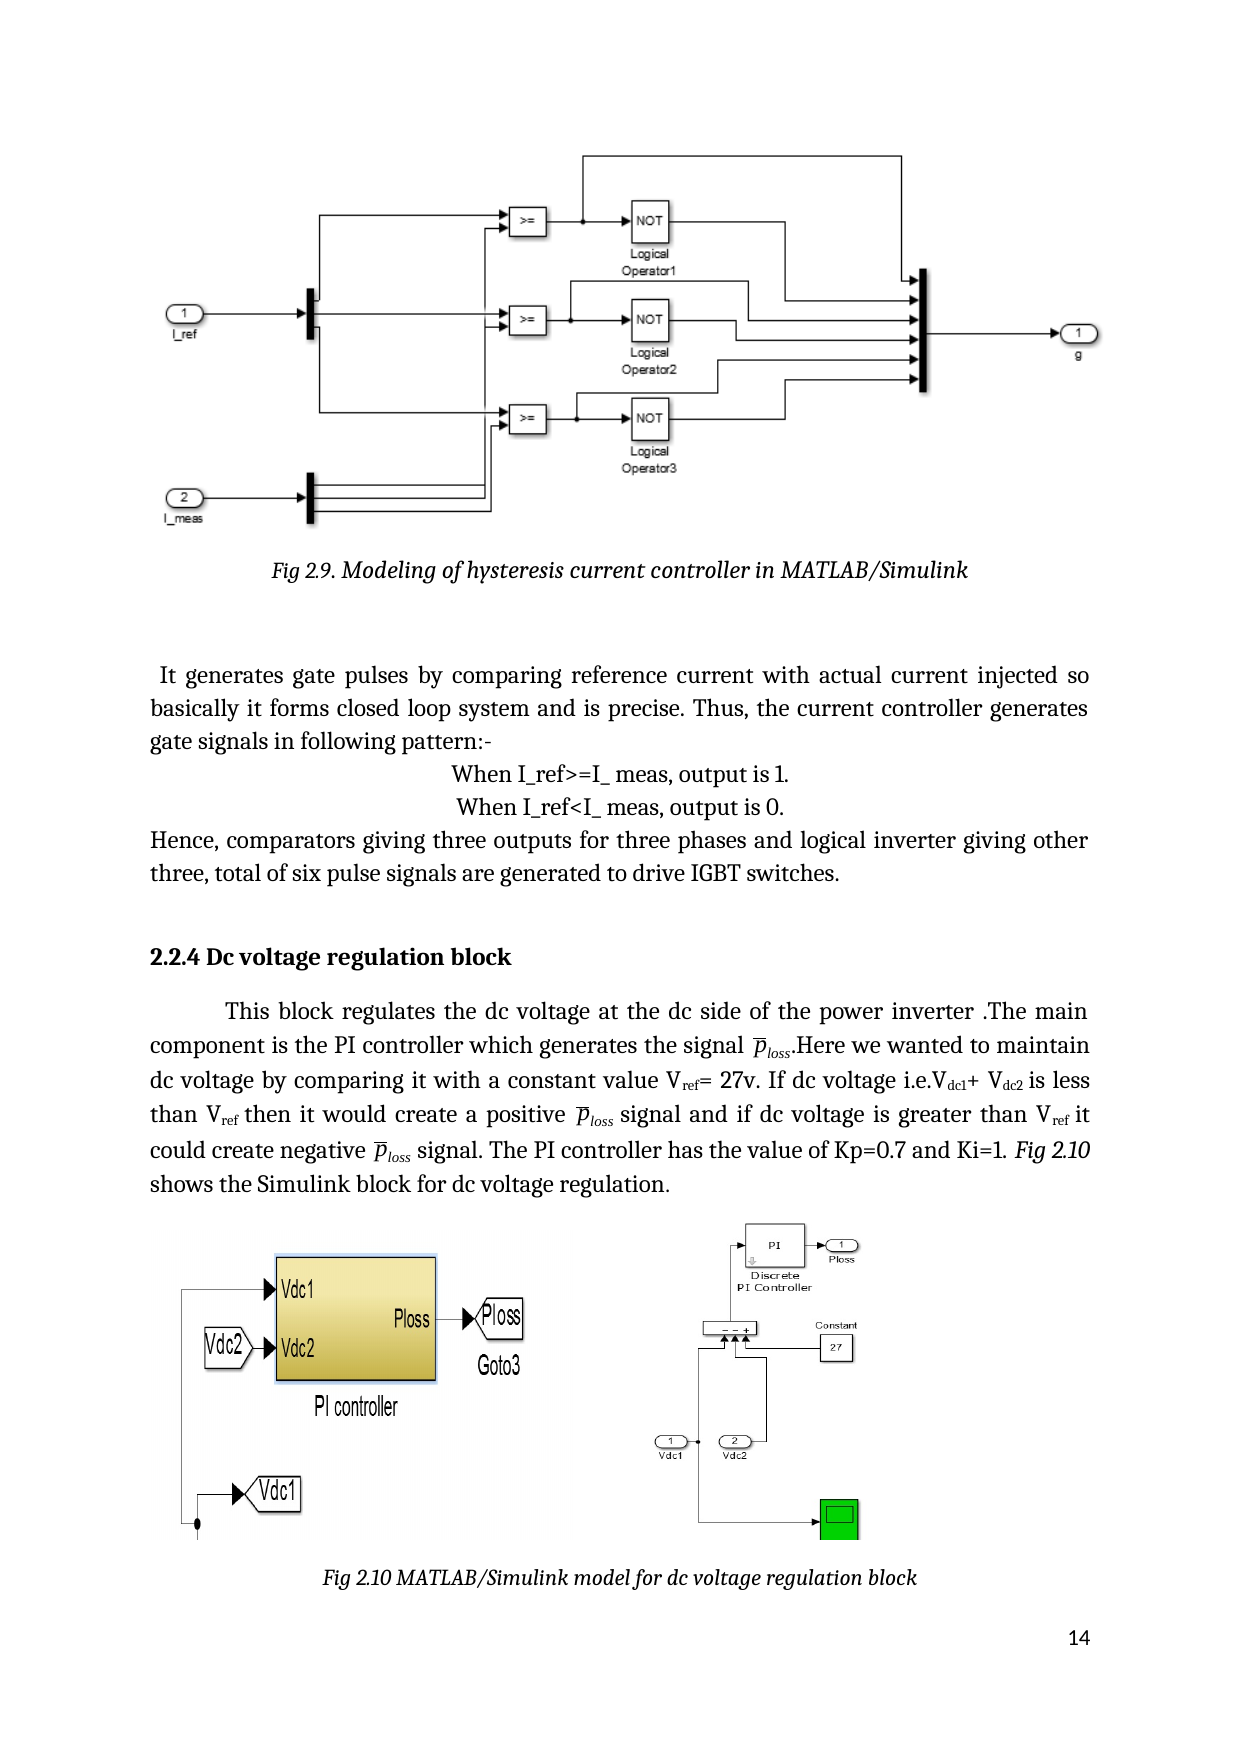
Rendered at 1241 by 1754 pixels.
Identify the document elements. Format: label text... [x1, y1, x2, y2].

text 2.2.4 Dc voltage regulation block [150, 943, 1090, 972]
text It generates gate pulses by comparing reference current with actual current injected so basically it forms closed loop system and is precise. Thus, the current controller generates gate signals in following pattern:- [150, 661, 1090, 756]
text Fig 2.9. Modeling of hysteresis current controller in MATLAB/Simulink [150, 556, 1090, 585]
text When I_ref>=I_ meas, output is 1. [150, 760, 1090, 789]
picture [595, 1223, 999, 1540]
text Fig 2.10 MATLAB/Simulink model for dc voltage regulation block [150, 1565, 1090, 1591]
text This block regulates the dc voltage at the dc side of the power inverter .The main component is the PI controller which generates the signal .Here we wanted to maintain dc voltage by comparing it with a constant value Vref= 27v. If dc voltage i.e.Vdc1+ Vdc2 is less than Vref then it would create a positive signal and if dc voltage is greater than Vref it could create negative signal. The PI controller has the value of Kp=0.7 and Ki=1. Fig 2.10 shows the Simulink block for dc voltage regulation. [150, 997, 1090, 1199]
text Hence, comparators giving three outputs for three phases and logical inverter giving other three, total of six pulse signals are generated to drive IGBT switches. [150, 826, 1090, 888]
picture [150, 1230, 574, 1540]
text When I_ref<I_ meas, output is 0. [150, 793, 1090, 822]
picture [150, 150, 1124, 532]
